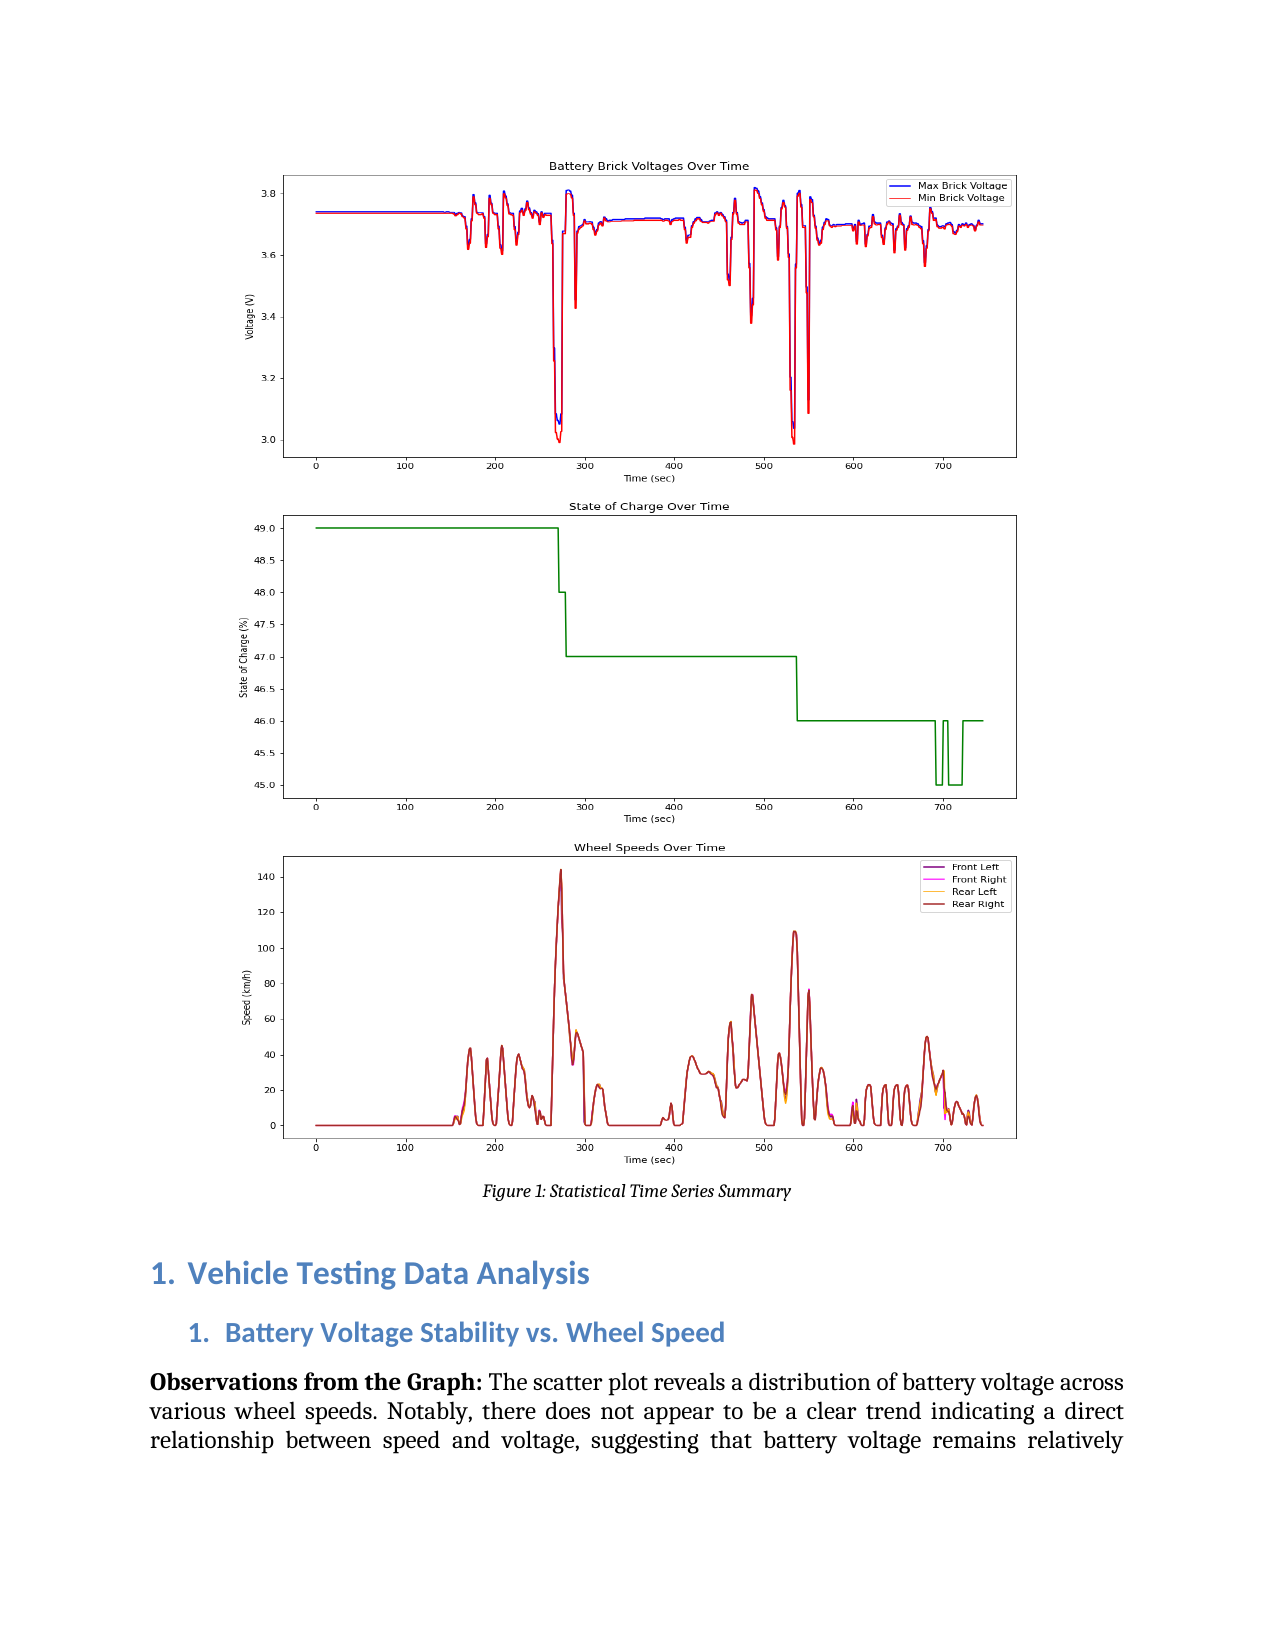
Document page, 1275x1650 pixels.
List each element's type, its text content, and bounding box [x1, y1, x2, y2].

text Figure 1: Statistical Time Series Summary [150, 1181, 1125, 1202]
subtitle Vehicle Testing Data Analysis [150, 1252, 1125, 1293]
picture [236, 150, 1039, 1177]
subtitle Battery Voltage Stability vs. Wheel Speed [187, 1314, 1125, 1349]
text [150, 1368, 1125, 1454]
